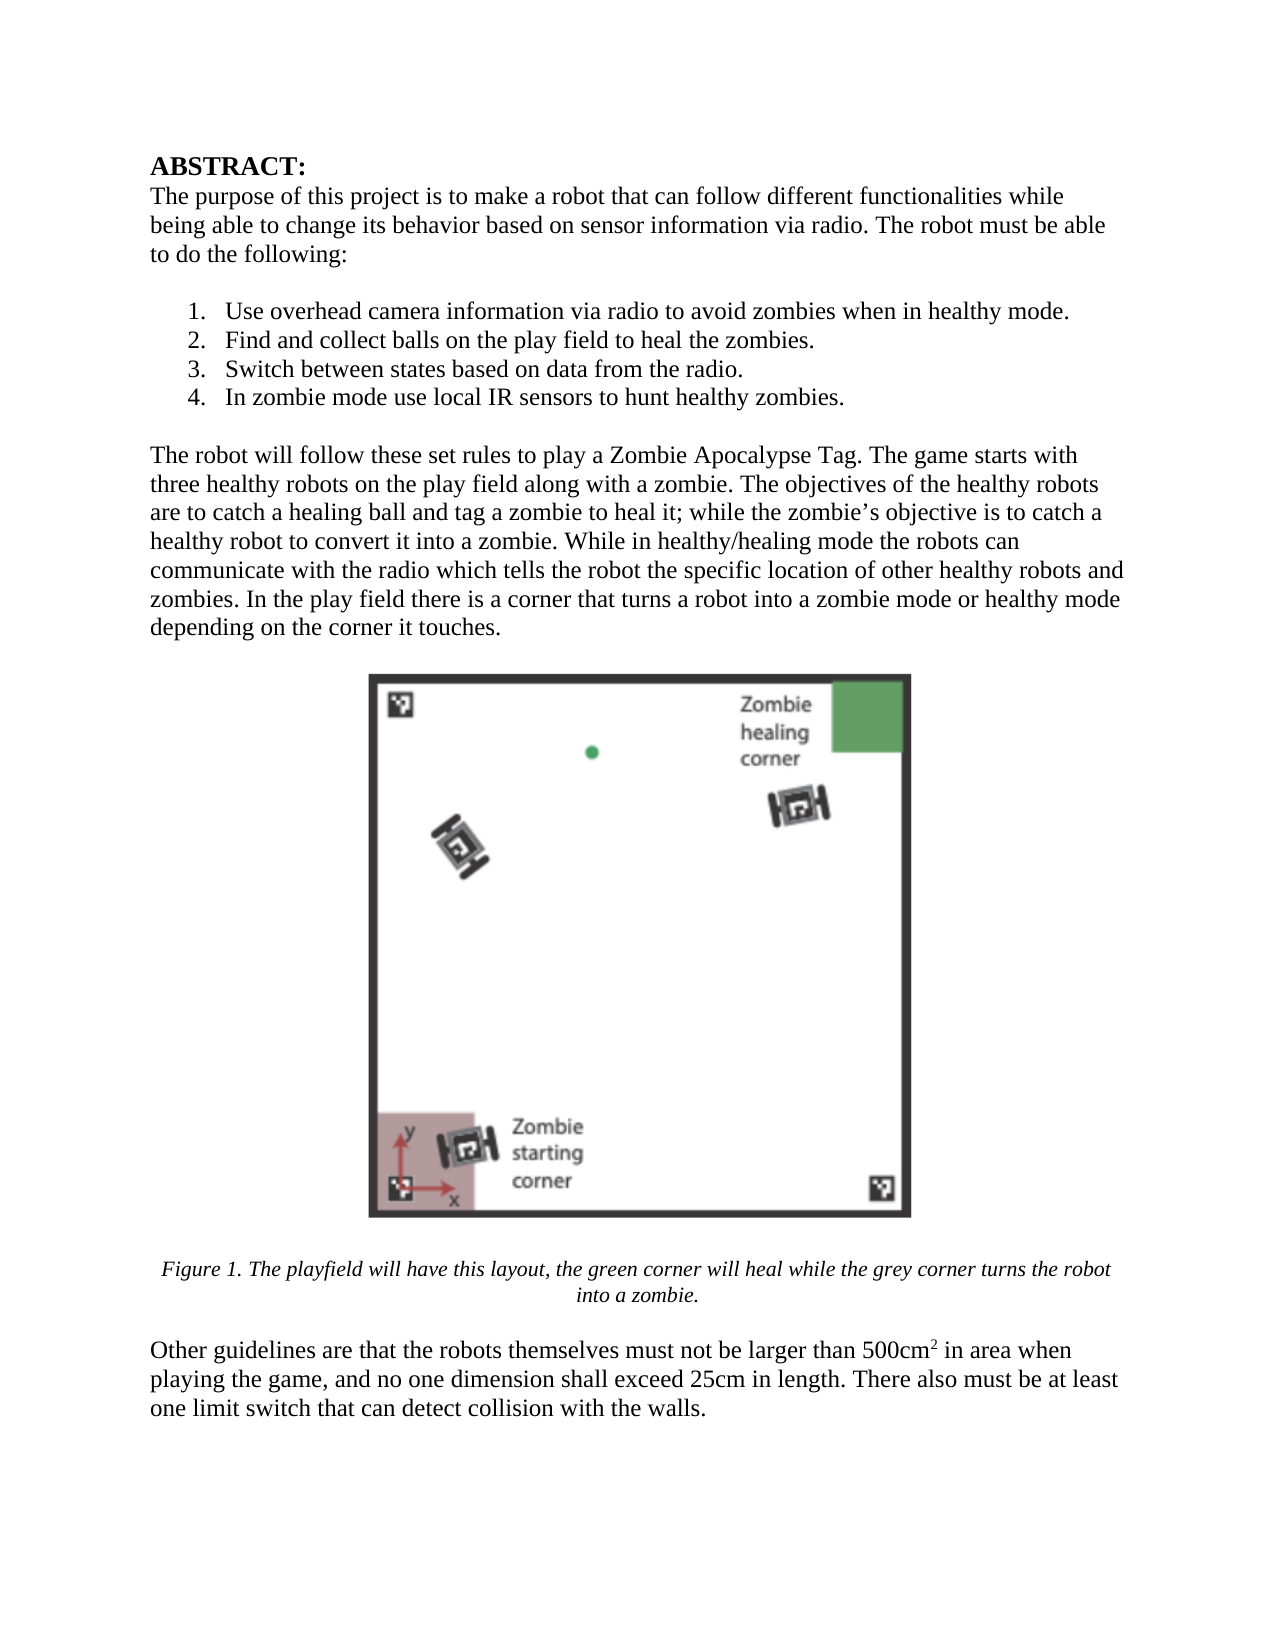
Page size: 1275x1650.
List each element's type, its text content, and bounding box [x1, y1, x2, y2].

text The purpose of this project is to make a robot that can follow different functionalities while being able to change its behavior based on sensor information via radio. The robot must be able to do the following: [150, 181, 1125, 296]
list Switch between states based on data from the radio. [187, 354, 1125, 382]
list In zombie mode use local IR sensors to hunt healthy zombies. [187, 382, 1125, 411]
text Other guidelines are that the robots themselves must not be larger than 500cm2 in area when playing the game, and no one dimension shall exceed 25cm in length. There also must be at least one limit switch that can detect collision with the walls. [150, 1336, 1125, 1422]
text Figure 1. The playfield will have this layout, the green corner will heal while the grey corner turns the robot into a zombie. [150, 1256, 1125, 1307]
list Use overhead camera information via radio to avoid zombies when in healthy mode. [187, 296, 1125, 325]
list Find and collect balls on the play field to heal the zombies. [187, 325, 1125, 354]
text ABSTRACT: [150, 150, 1125, 181]
picture [351, 670, 924, 1228]
text The robot will follow these set rules to play a Zombie Apocalypse Tag. The game starts with three healthy robots on the play field along with a zombie. The objectives of the healthy robots are to catch a healing ball and tag a zombie to heal it; while the zombie’s objective is to catch a healthy robot to convert it into a zombie. While in healthy/healing mode the robots can communicate with the radio which tells the robot the specific location of other healthy robots and zombies. In the play field there is a corner that turns a robot into a zombie mode or healthy mode depending on the corner it touches. [150, 440, 1125, 641]
